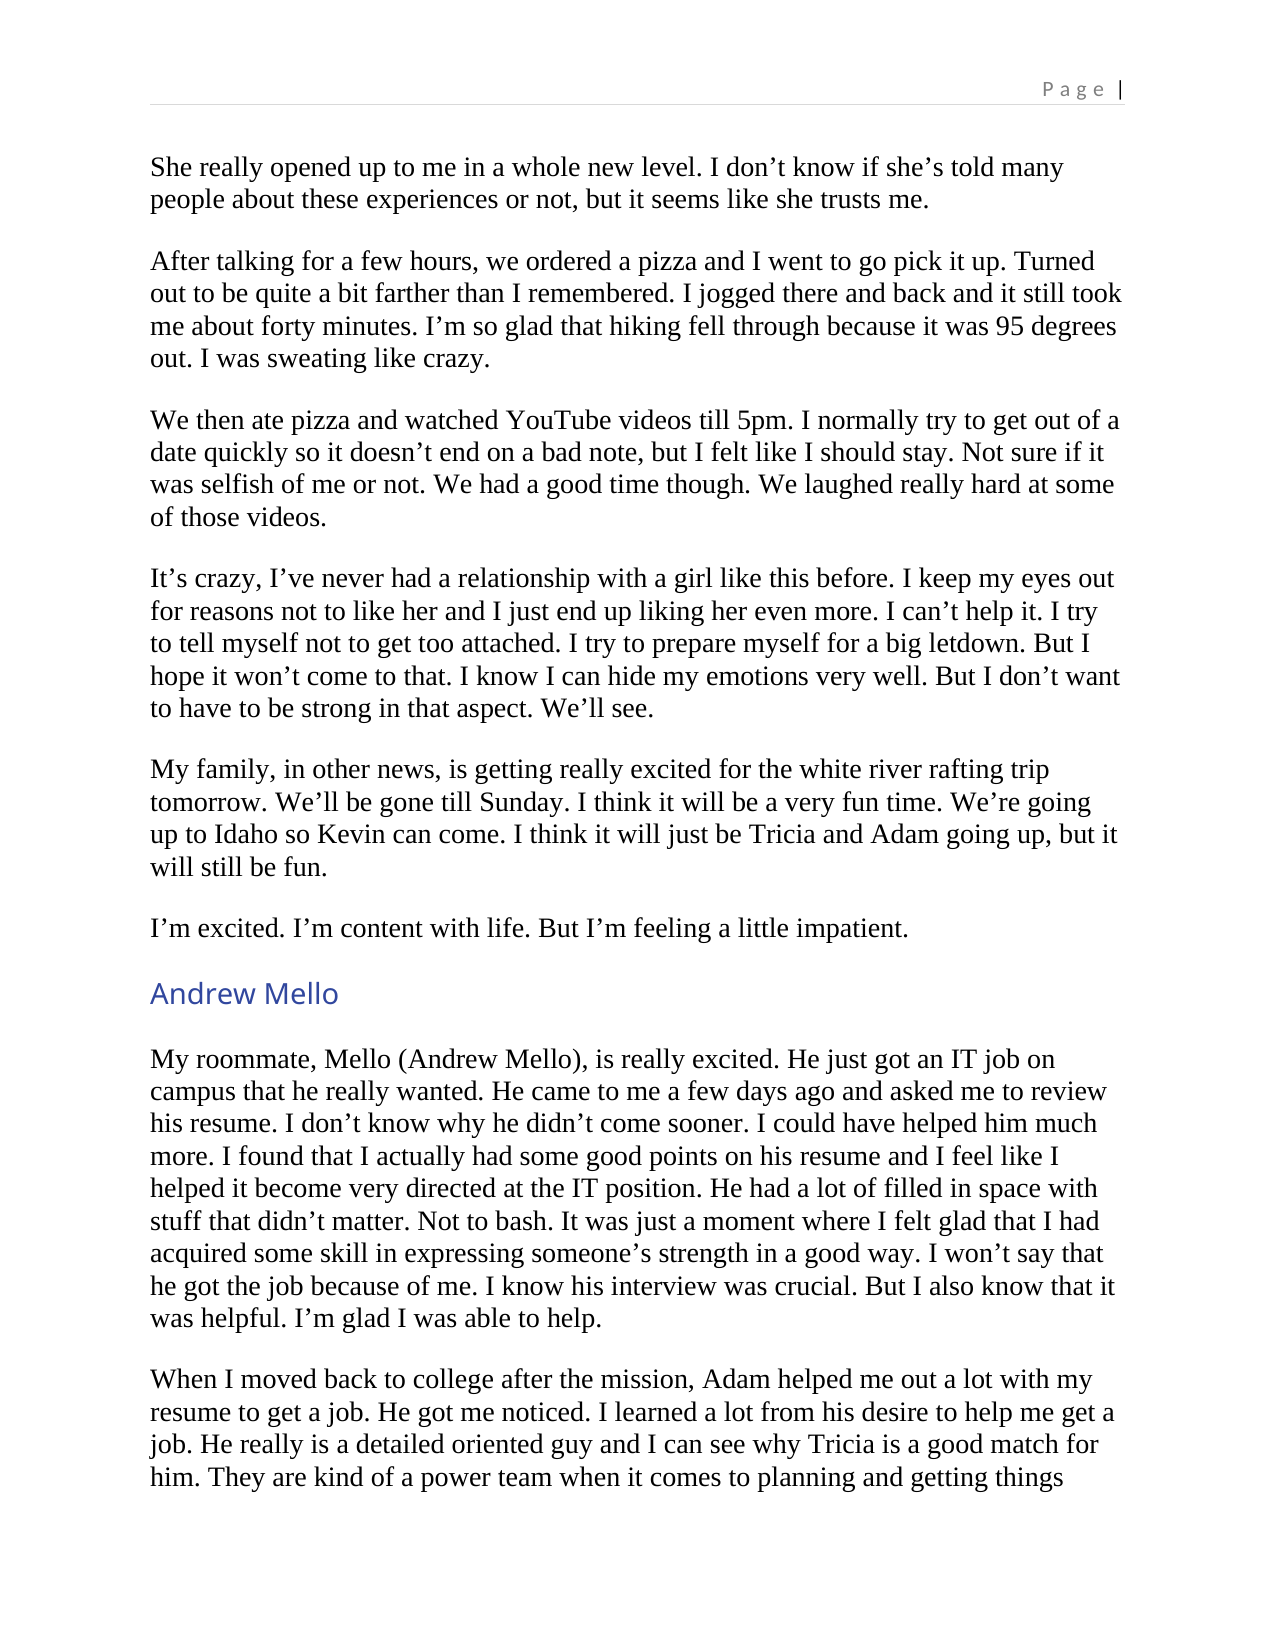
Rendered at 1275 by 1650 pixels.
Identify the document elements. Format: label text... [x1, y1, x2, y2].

subtitle Andrew Mello [150, 973, 1125, 1013]
text We then ate pizza and watched YouTube videos till 5pm. I normally try to get out of a date quickly so it doesn’t end on a bad note, but I felt like I should stay. Not sure if it was selfish of me or not. We had a good time though. We laughed really hard at some of those videos. [150, 403, 1125, 532]
text After talking for a few hours, we ordered a pizza and I went to go pick it up. Turned out to be quite a bit farther than I remembered. I jogged there and back and it still took me about forty minutes. I’m so glad that hiking fell through because it was 95 degrees out. I was sweating like crazy. [150, 244, 1125, 373]
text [150, 1362, 1125, 1492]
text I’m excited. I’m content with life. But I’m feeling a little impatient. [150, 911, 1125, 944]
text My roommate, Mello (Andrew Mello), is really excited. He just got an IT job on campus that he really wanted. He came to me a few days ago and asked me to review his resume. I don’t know why he didn’t come sooner. I could have helped him much more. I found that I actually had some good points on his resume and I feel like I helped it become very directed at the IT position. He had a lot of filled in space with stuff that didn’t matter. Not to bash. It was just a moment where I felt glad that I had acquired some skill in expressing someone’s strength in a good way. I won’t say that he got the job because of me. I know his interview was crucial. But I also know that it was helpful. I’m glad I was able to help. [150, 1042, 1125, 1333]
text She really opened up to me in a whole new level. I don’t know if she’s told many people about these experiences or not, but it seems like she trusts me. [150, 150, 1125, 215]
text It’s crazy, I’ve never had a relationship with a girl like this before. I keep my eyes out for reasons not to like her and I just end up liking her even more. I can’t help it. I try to tell myself not to get too attached. I try to prepare myself for a big letdown. But I hope it won’t come to that. I know I can hide my emotions very well. But I don’t want to have to be strong in that aspect. We’ll see. [150, 561, 1125, 723]
text My family, in other news, is getting really excited for the white river rafting trip tomorrow. We’ll be gone till Sunday. I think it will be a very fun time. We’re going up to Idaho so Kevin can come. I think it will just be Tricia and Adam going up, but it will still be fun. [150, 753, 1125, 882]
